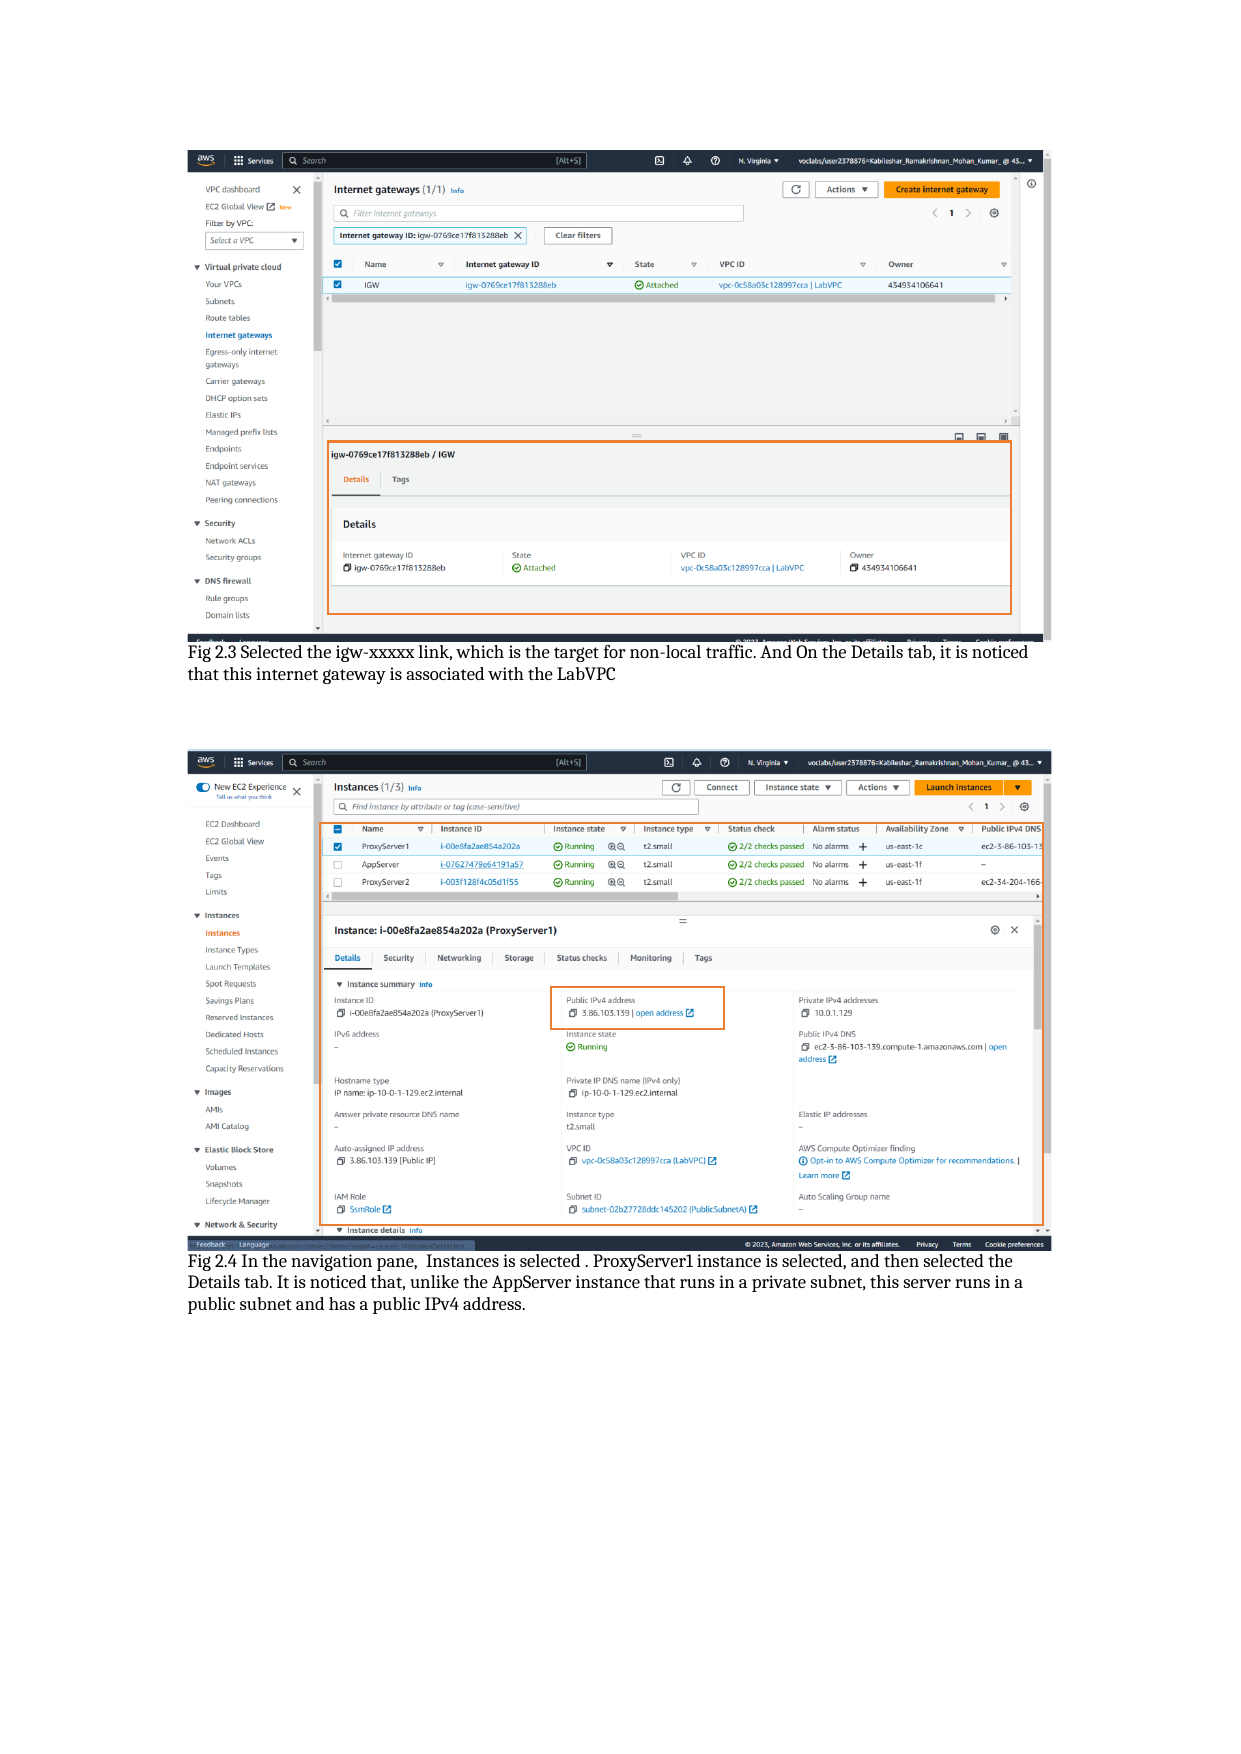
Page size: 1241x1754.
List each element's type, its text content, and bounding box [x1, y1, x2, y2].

picture [187, 749, 1052, 1251]
picture [187, 150, 1052, 642]
